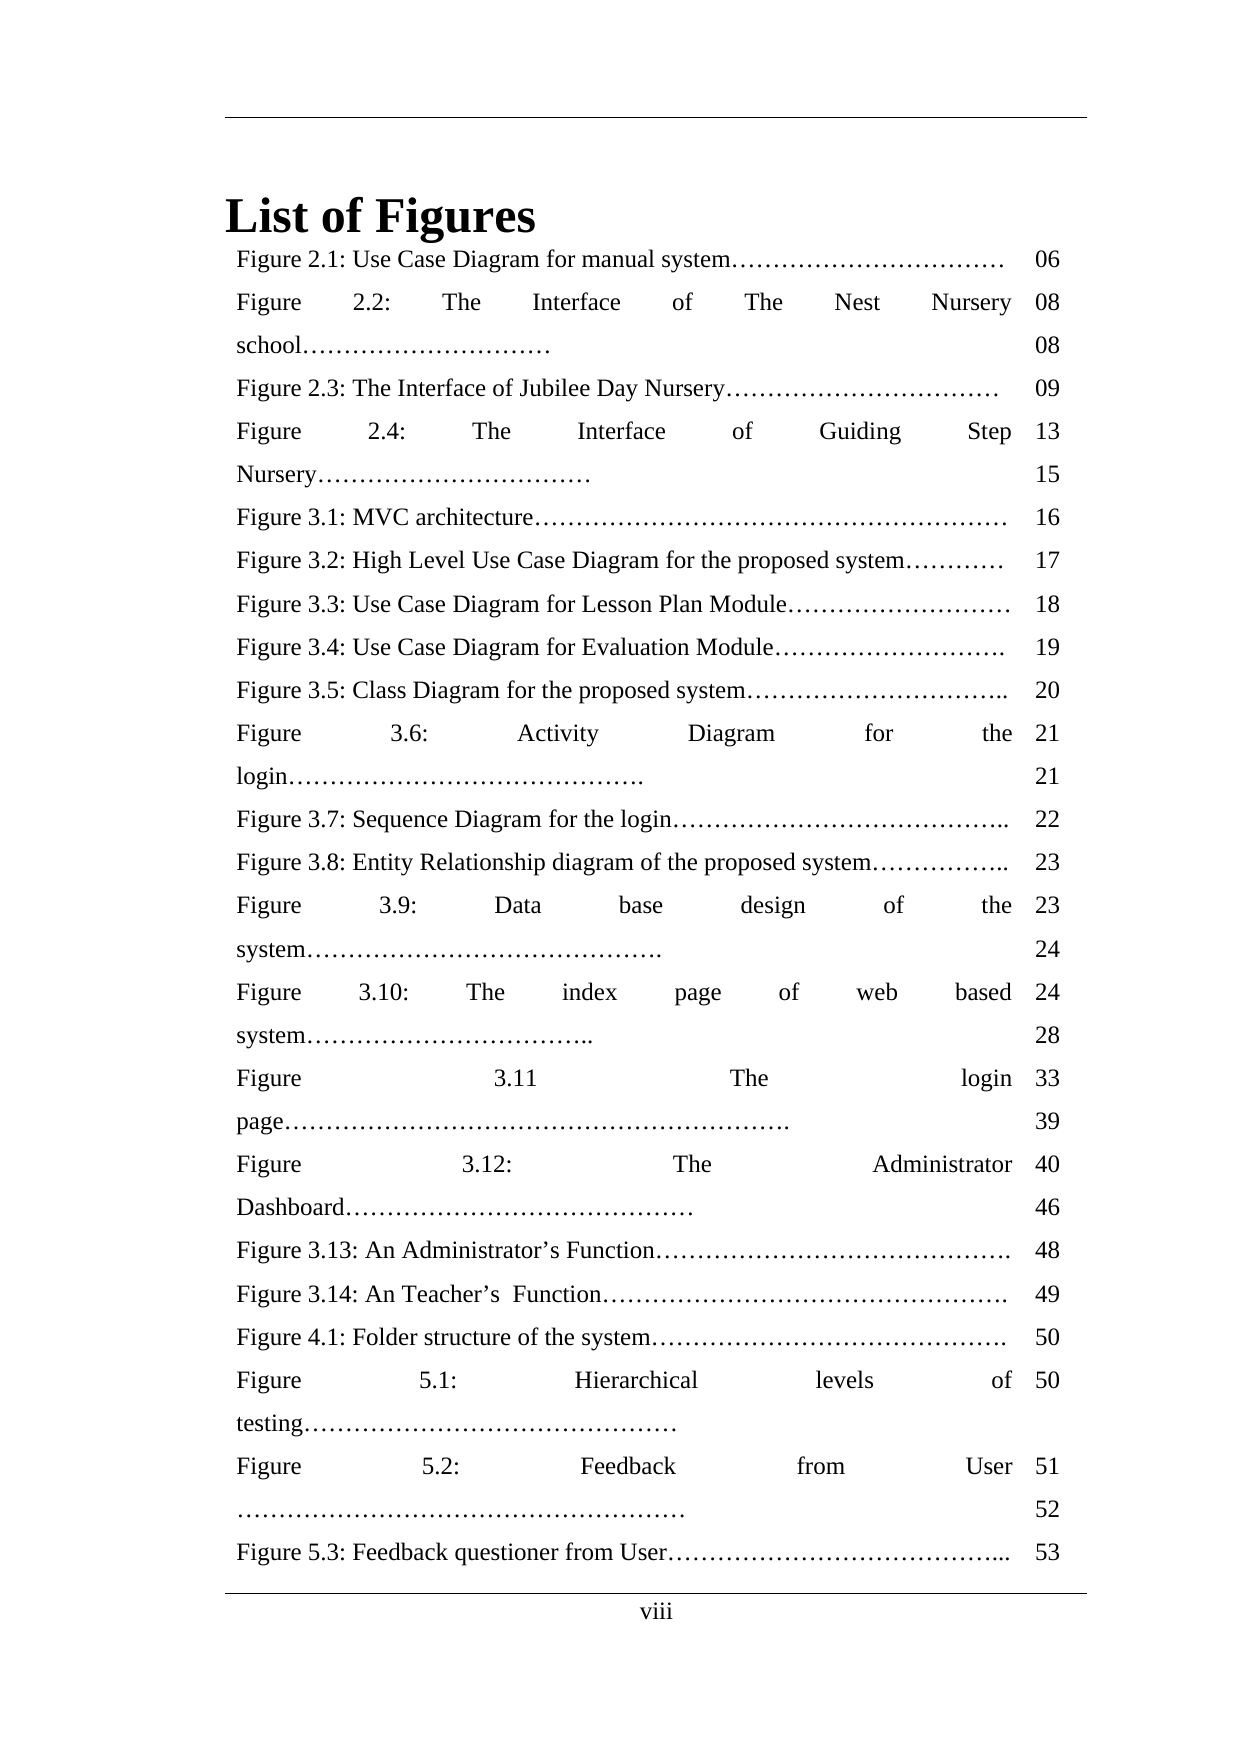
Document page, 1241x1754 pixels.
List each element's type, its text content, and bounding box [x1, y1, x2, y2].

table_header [225, 244, 1024, 1580]
subtitle List of Figures [225, 186, 1087, 244]
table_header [1024, 244, 1087, 1580]
